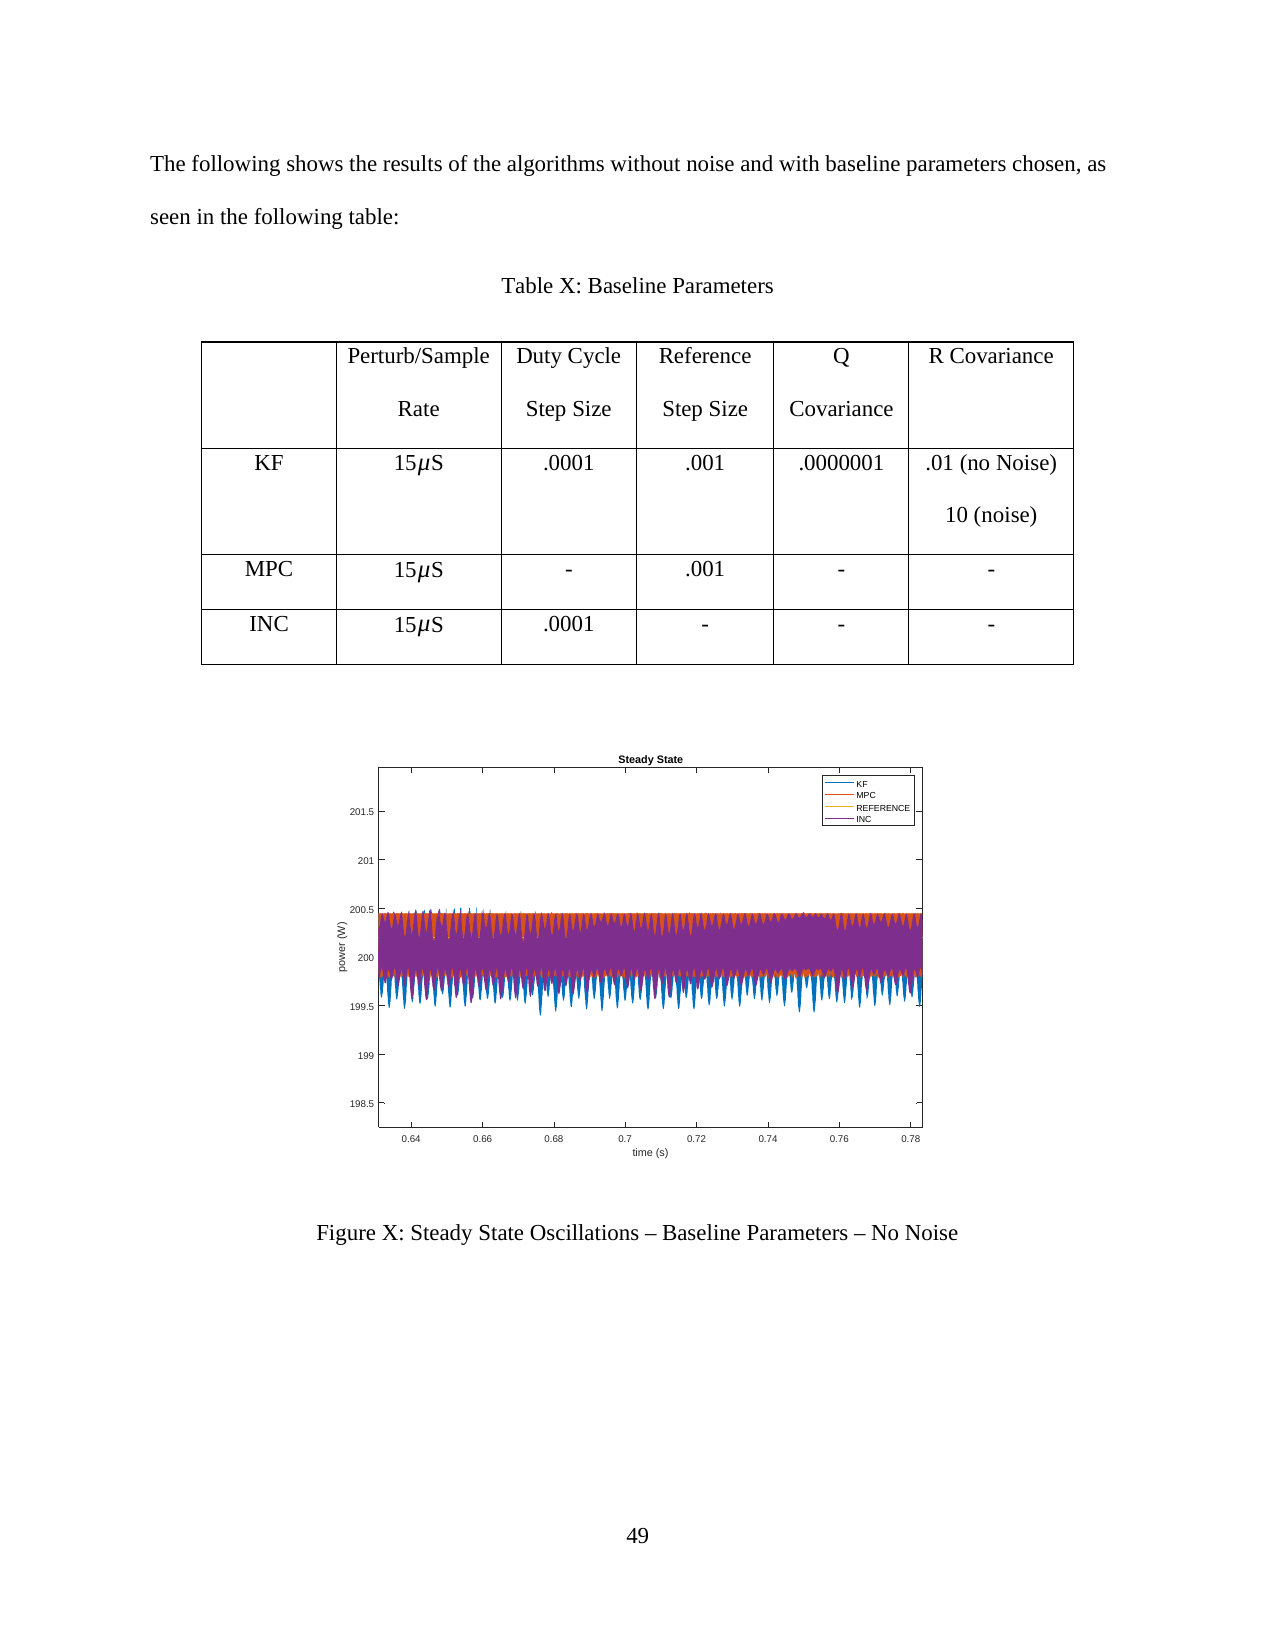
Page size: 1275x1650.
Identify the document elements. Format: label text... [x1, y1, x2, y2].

table_cell - [637, 610, 773, 664]
table_cell - [774, 555, 908, 609]
table_cell .001 [637, 449, 773, 554]
table_cell 15S [337, 610, 501, 664]
table_cell - [502, 555, 636, 609]
table_cell INC [202, 610, 336, 664]
table_cell - [909, 610, 1073, 664]
table_cell - [909, 555, 1073, 609]
table_header Perturb/Sample Rate [337, 343, 501, 448]
text Figure X: Steady State Oscillations – Baseline Parameters – No Noise [150, 1219, 1125, 1246]
table_cell .01 (no Noise) 10 (noise) [909, 449, 1073, 554]
table_cell .0000001 [774, 449, 908, 554]
table_cell - [774, 610, 908, 664]
table_cell 15S [337, 449, 501, 554]
table_cell MPC [202, 555, 336, 609]
table_cell .0001 [502, 449, 636, 554]
table_header R Covariance [909, 343, 1073, 448]
text Table X: Baseline Parameters [150, 272, 1125, 298]
table_cell .001 [637, 555, 773, 609]
table_header [202, 343, 336, 448]
table_cell .0001 [502, 610, 636, 664]
table_header Q Covariance [774, 343, 908, 448]
text The following shows the results of the algorithms without noise and with baseline parameters chosen, as seen in the following table: [150, 150, 1125, 229]
table_cell 15S [337, 555, 501, 609]
table_header Duty Cycle Step Size [502, 343, 636, 448]
table_header Reference Step Size [637, 343, 773, 448]
table_cell KF [202, 449, 336, 554]
